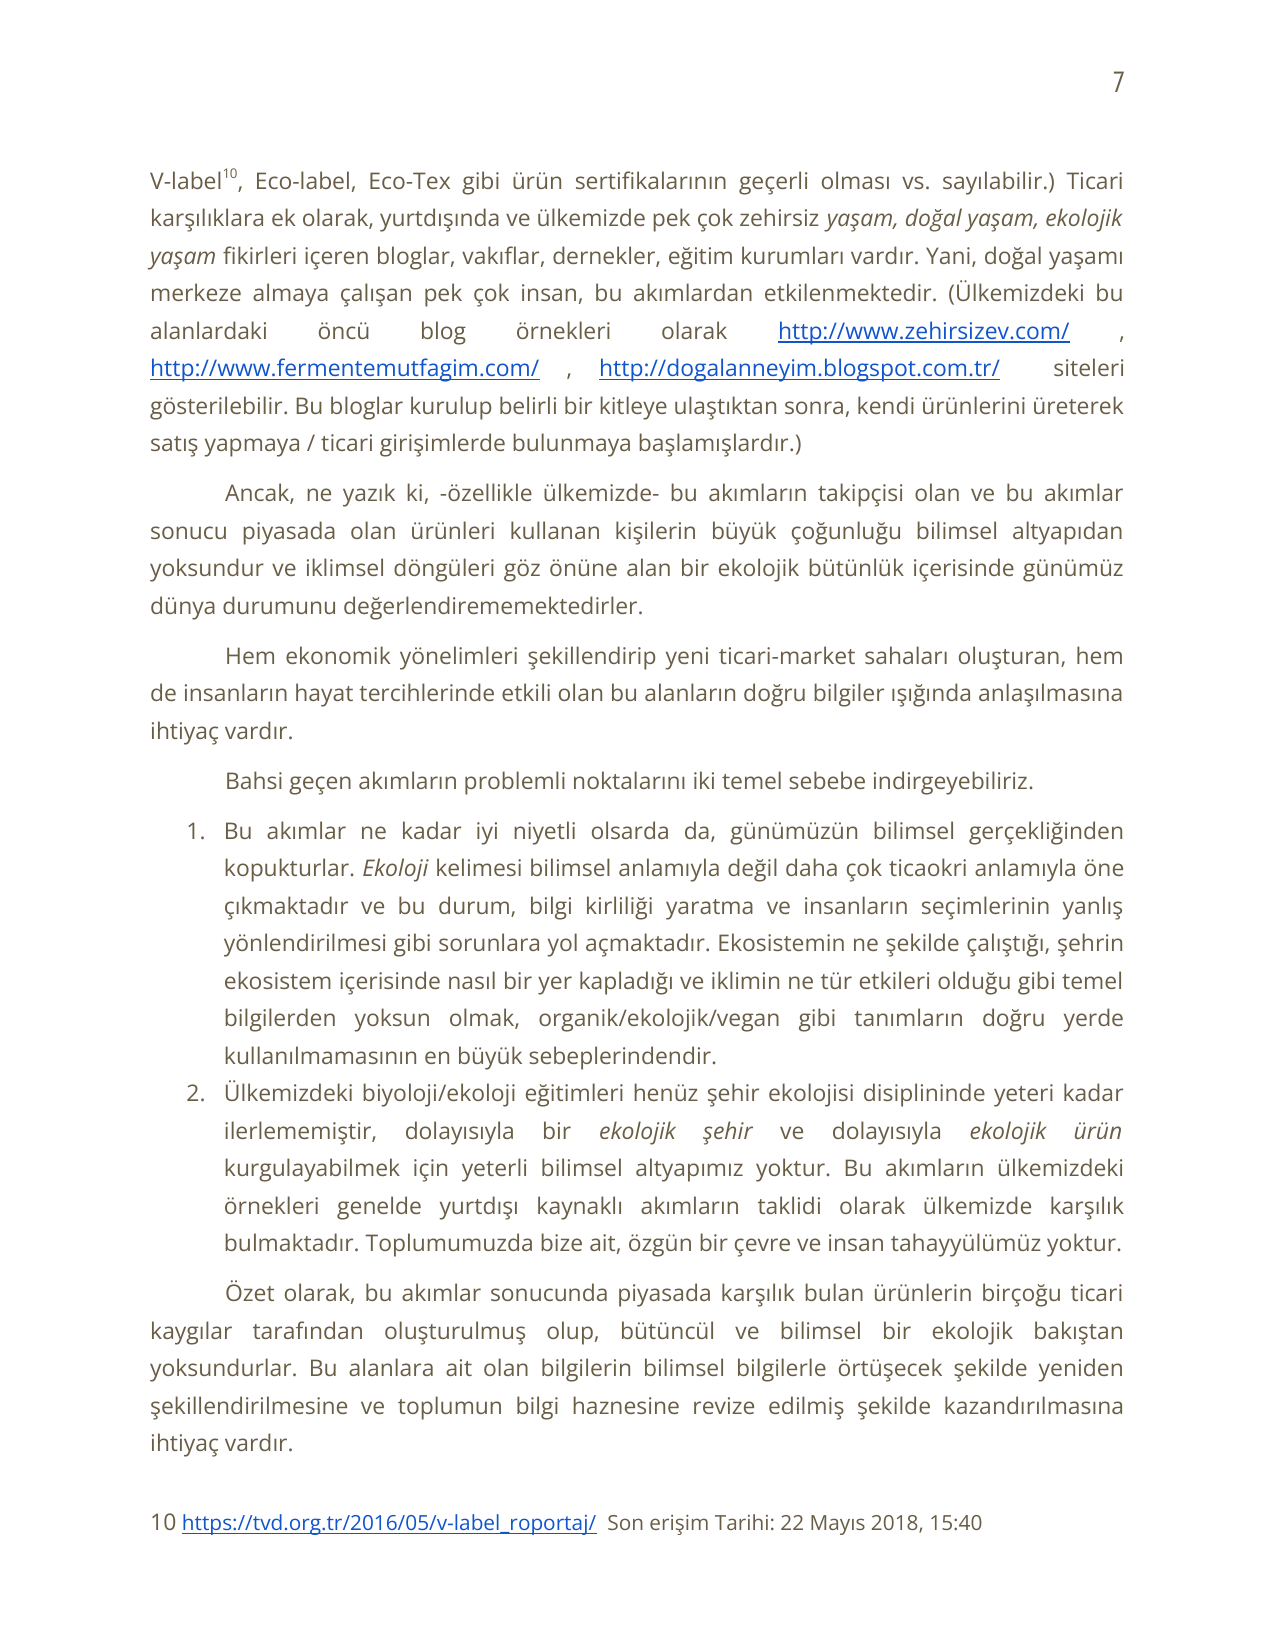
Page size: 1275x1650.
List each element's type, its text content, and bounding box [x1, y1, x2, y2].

text Ancak, ne yazık ki, -özellikle ülkemizde- bu akımların takipçisi olan ve bu akımlar sonucu piyasada olan ürünleri kullanan kişilerin büyük çoğunluğu bilimsel altyapıdan yoksundur ve iklimsel döngüleri göz önüne alan bir ekolojik bütünlük içerisinde günümüz dünya durumunu değerlendirememektedirler. [150, 477, 1125, 621]
list Ülkemizdeki biyoloji/ekoloji eğitimleri henüz şehir ekolojisi disiplininde yeteri kadar ilerlememiştir, dolayısıyla bir ekolojik şehir ve dolayısıyla ekolojik ürün kurgulayabilmek için yeterli bilimsel altyapımız yoktur. Bu akımların ülkemizdeki örnekleri genelde yurtdışı kaynaklı akımların taklidi olarak ülkemizde karşılık bulmaktadır. Toplumumuzda bize ait, özgün bir çevre ve insan tahayyülümüz yoktur. [186, 1077, 1125, 1258]
list Bu akımlar ne kadar iyi niyetli olsarda da, günümüzün bilimsel gerçekliğinden kopukturlar. Ekoloji kelimesi bilimsel anlamıyla değil daha çok ticaokri anlamıyla öne çıkmaktadır ve bu durum, bilgi kirliliği yaratma ve insanların seçimlerinin yanlış yönlendirilmesi gibi sorunlara yol açmaktadır. Ekosistemin ne şekilde çalıştığı, şehrin ekosistem içerisinde nasıl bir yer kapladığı ve iklimin ne tür etkileri olduğu gibi temel bilgilerden yoksun olmak, organik/ekolojik/vegan gibi tanımların doğru yerde kullanılmamasının en büyük sebeplerindendir. [186, 815, 1125, 1071]
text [150, 165, 1125, 458]
text Bahsi geçen akımların problemli noktalarını iki temel sebebe indirgeyebiliriz. [150, 765, 1125, 796]
text Hem ekonomik yönelimleri şekillendirip yeni ticari-market sahaları oluşturan, hem de insanların hayat tercihlerinde etkili olan bu alanların doğru bilgiler ışığında anlaşılmasına ihtiyaç vardır. [150, 640, 1125, 746]
text Özet olarak, bu akımlar sonucunda piyasada karşılık bulan ürünlerin birçoğu ticari kaygılar tarafından oluşturulmuş olup, bütüncül ve bilimsel bir ekolojik bakıştan yoksundurlar. Bu alanlara ait olan bilgilerin bilimsel bilgilerle örtüşecek şekilde yeniden şekillendirilmesine ve toplumun bilgi haznesine revize edilmiş şekilde kazandırılmasına ihtiyaç vardır. [150, 1277, 1125, 1458]
